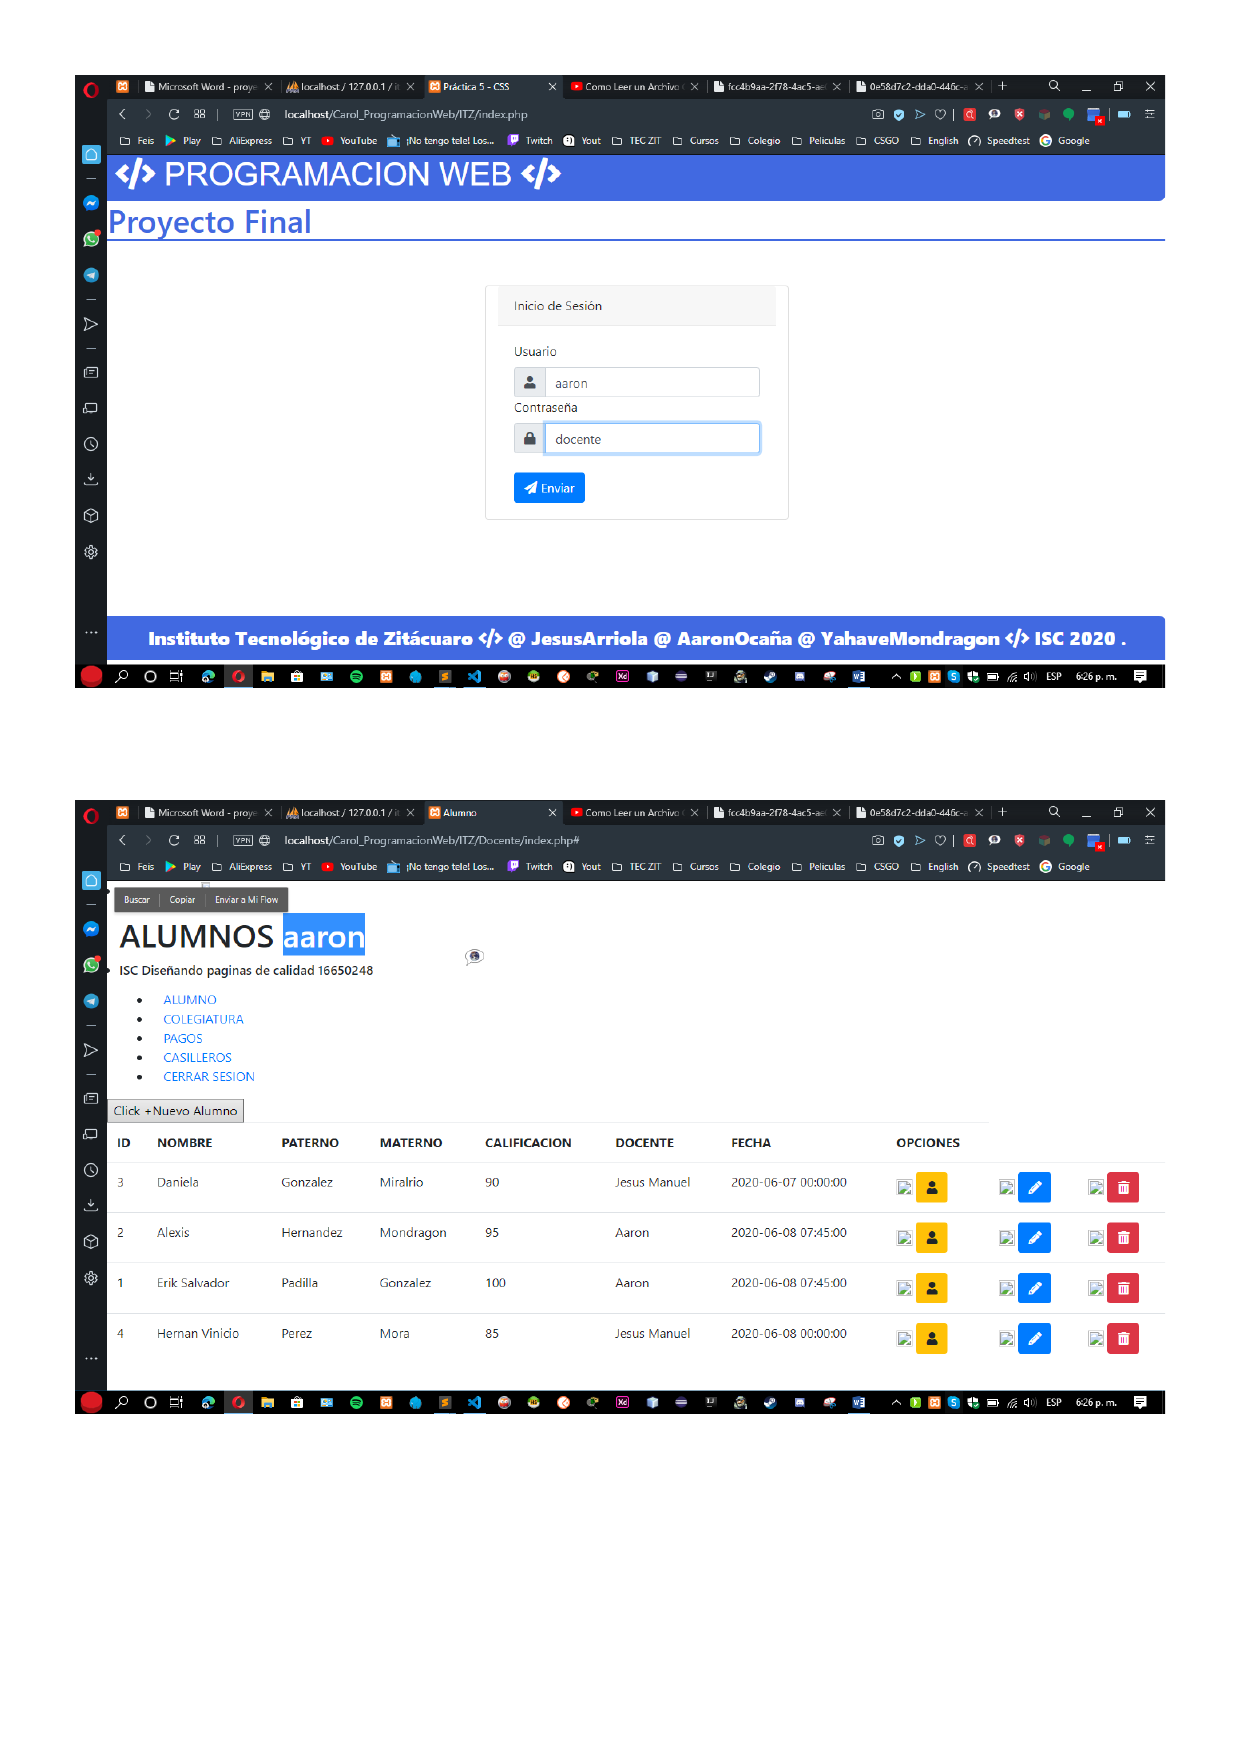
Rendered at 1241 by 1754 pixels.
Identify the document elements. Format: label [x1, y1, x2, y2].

picture [75, 800, 1166, 1414]
picture [75, 75, 1166, 688]
